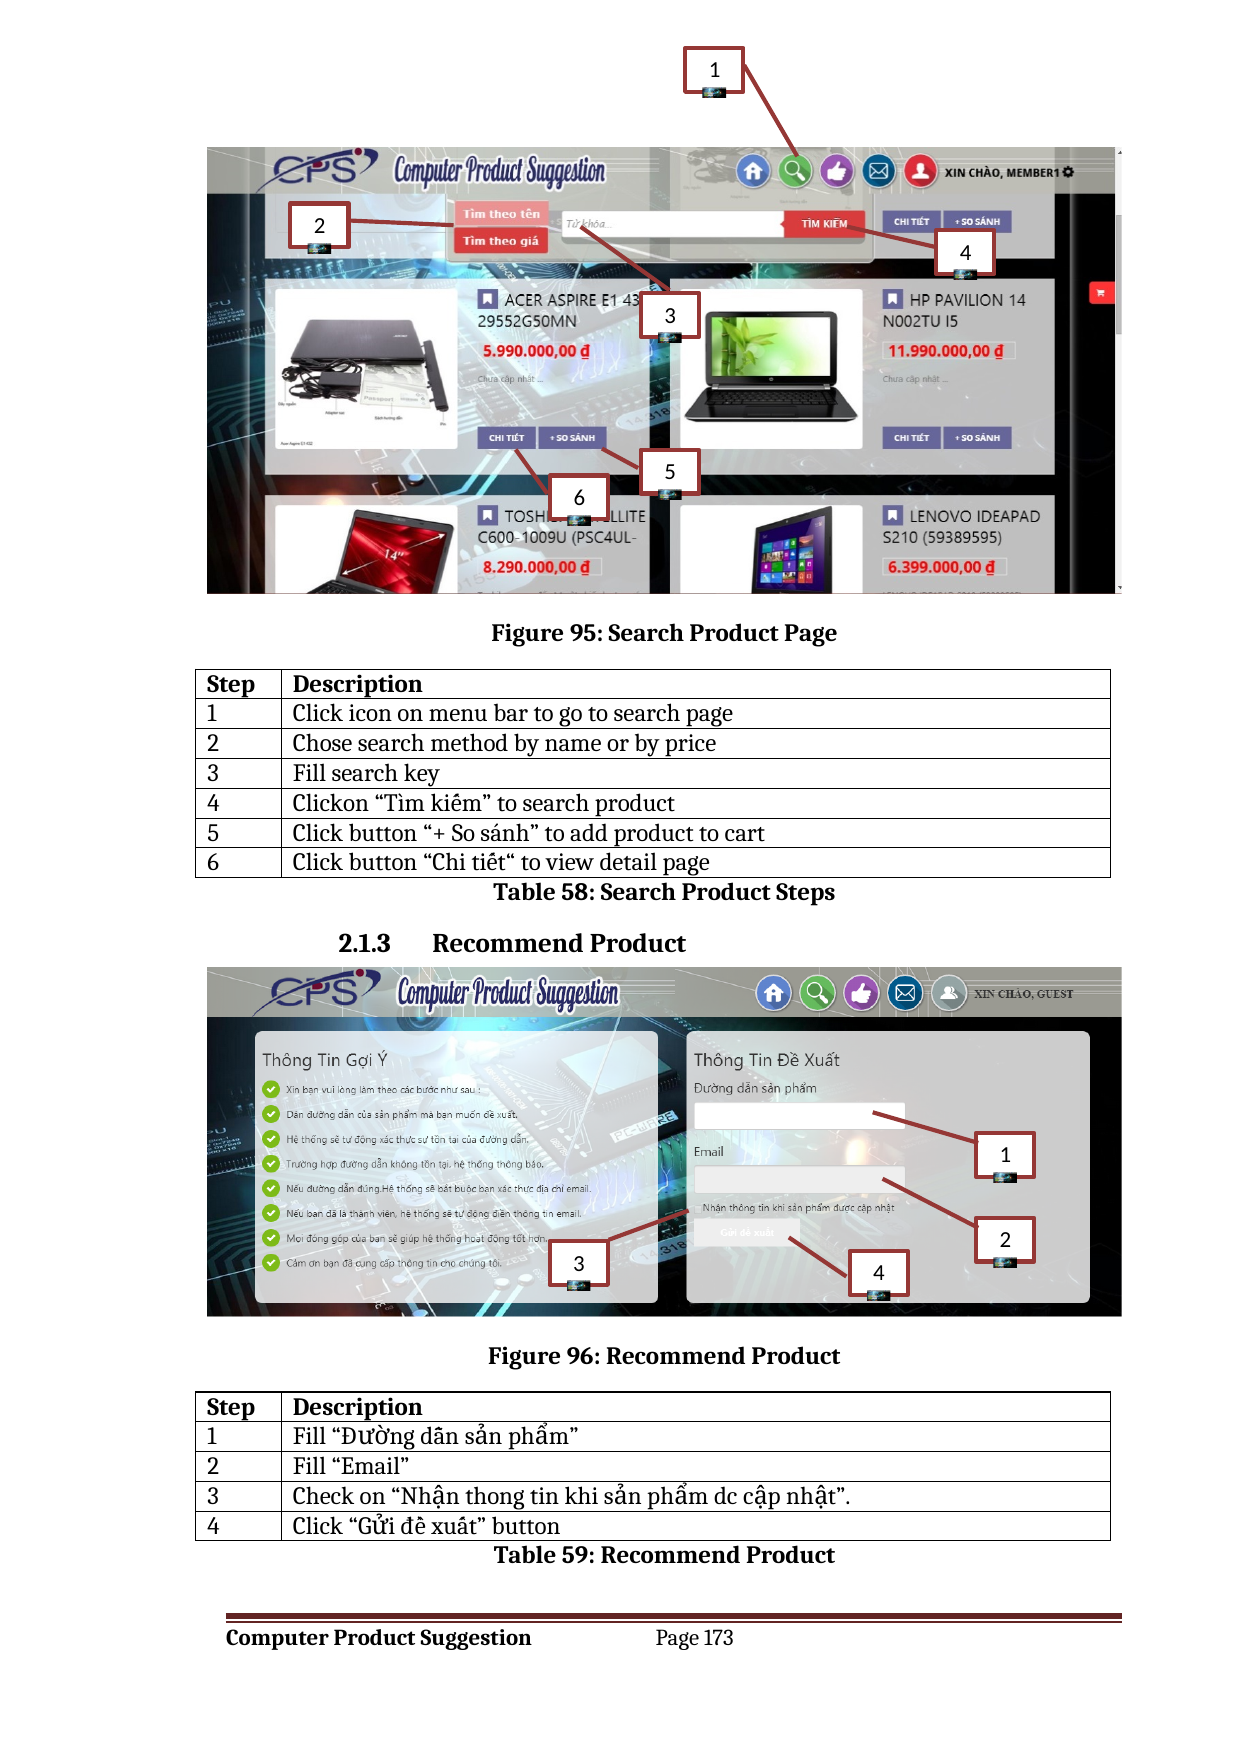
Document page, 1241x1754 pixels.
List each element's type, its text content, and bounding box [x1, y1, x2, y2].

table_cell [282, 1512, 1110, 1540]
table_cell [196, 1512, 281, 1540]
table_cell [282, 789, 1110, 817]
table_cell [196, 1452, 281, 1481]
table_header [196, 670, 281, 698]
picture [207, 147, 1122, 594]
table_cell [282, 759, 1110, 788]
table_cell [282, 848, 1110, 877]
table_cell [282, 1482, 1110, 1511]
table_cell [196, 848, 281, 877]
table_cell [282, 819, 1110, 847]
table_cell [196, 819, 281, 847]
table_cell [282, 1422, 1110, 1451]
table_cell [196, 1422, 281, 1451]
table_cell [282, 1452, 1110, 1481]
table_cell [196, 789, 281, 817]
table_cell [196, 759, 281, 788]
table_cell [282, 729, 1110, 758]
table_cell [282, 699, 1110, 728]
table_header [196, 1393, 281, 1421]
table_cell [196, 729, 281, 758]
picture [702, 87, 727, 98]
picture [207, 967, 1122, 1317]
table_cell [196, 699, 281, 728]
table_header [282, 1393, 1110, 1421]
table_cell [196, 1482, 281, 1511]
subtitle Recommend Product [338, 928, 1122, 959]
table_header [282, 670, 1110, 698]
